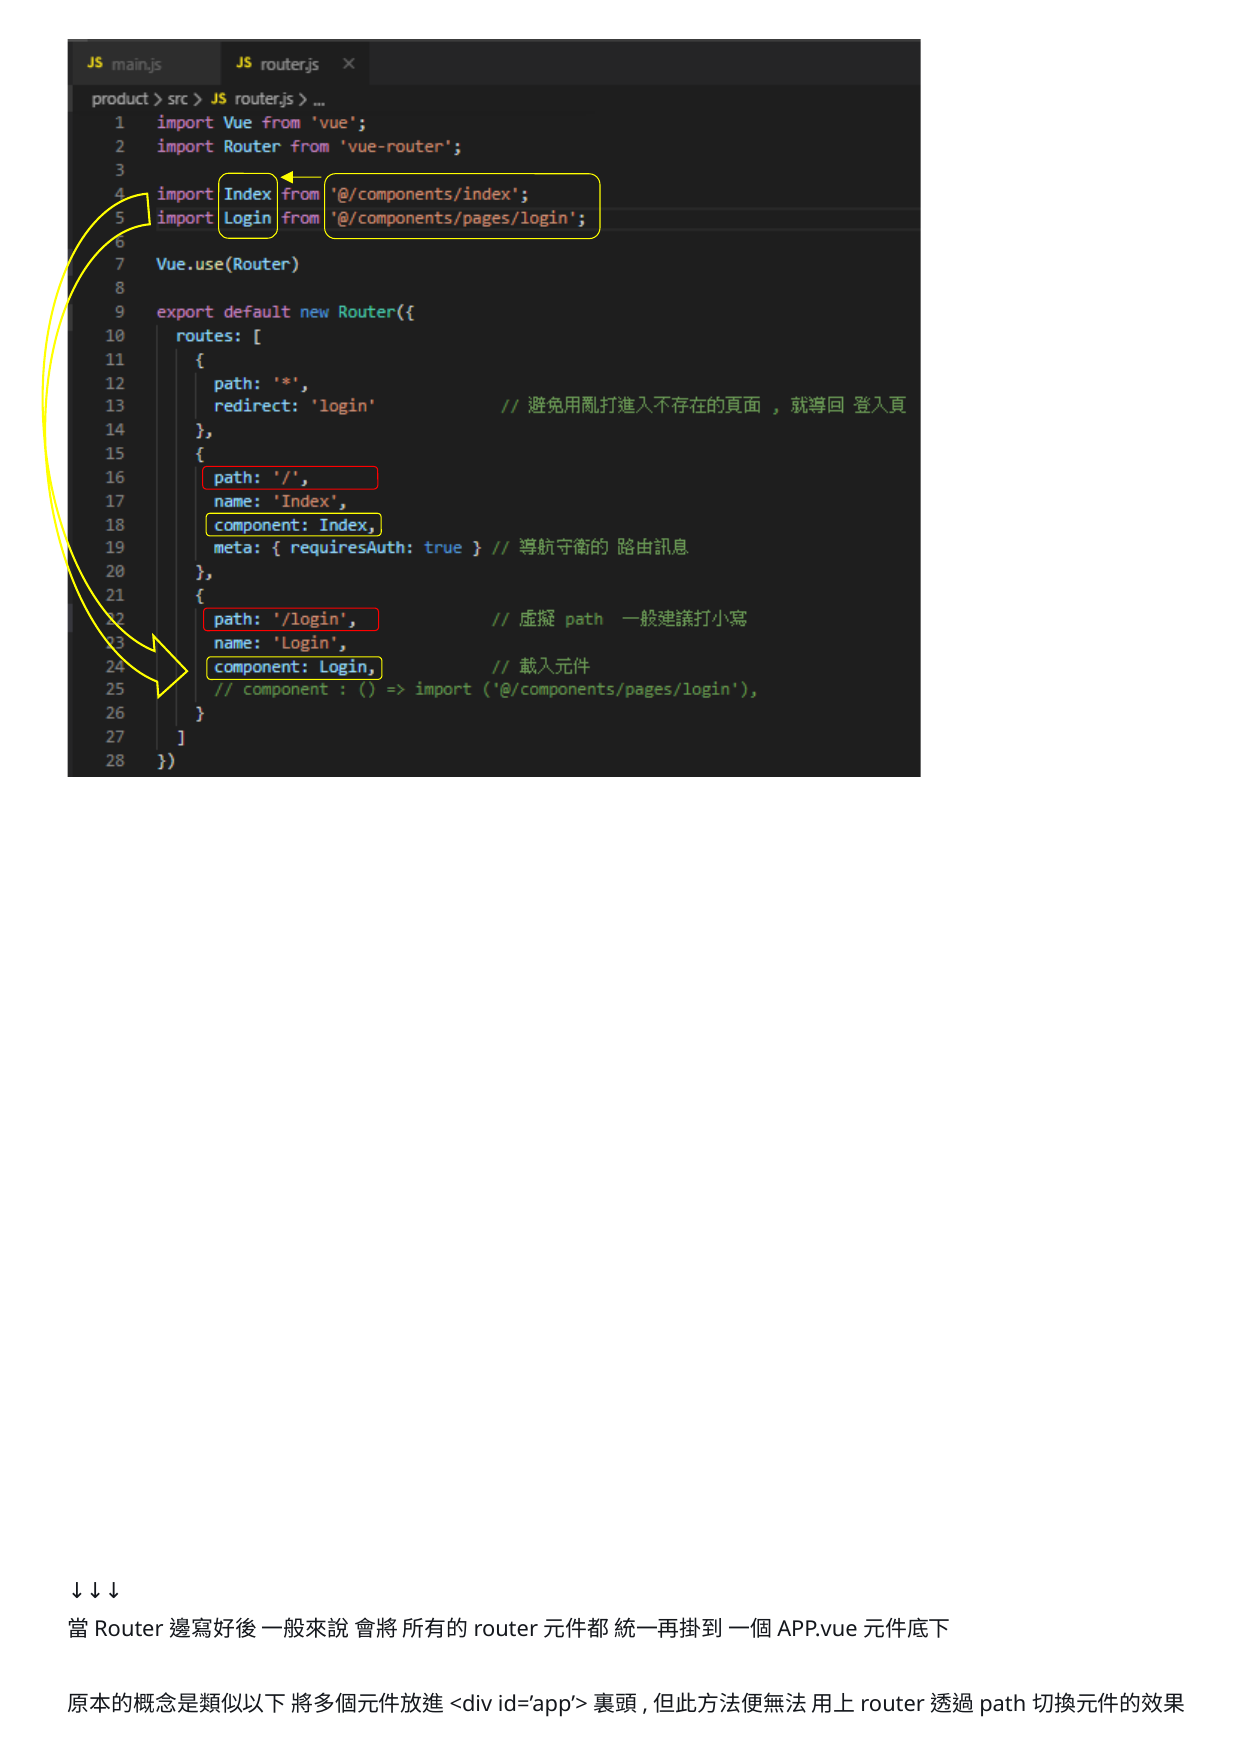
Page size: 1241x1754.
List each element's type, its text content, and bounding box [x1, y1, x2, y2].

text 原本的概念是類似以下 將多個元件放進 <div id=’app’> 裏頭 , 但此方法便無法 用上 router 透過 path 切換元件的效果 [68, 1683, 1222, 1721]
text 當Router 邊寫好後 一般來說 會將 所有的 router 元件都 統一再掛到 一個 APP.vue 元件底下 [18, 1608, 1222, 1646]
text ↓↓↓ [18, 1571, 1222, 1608]
